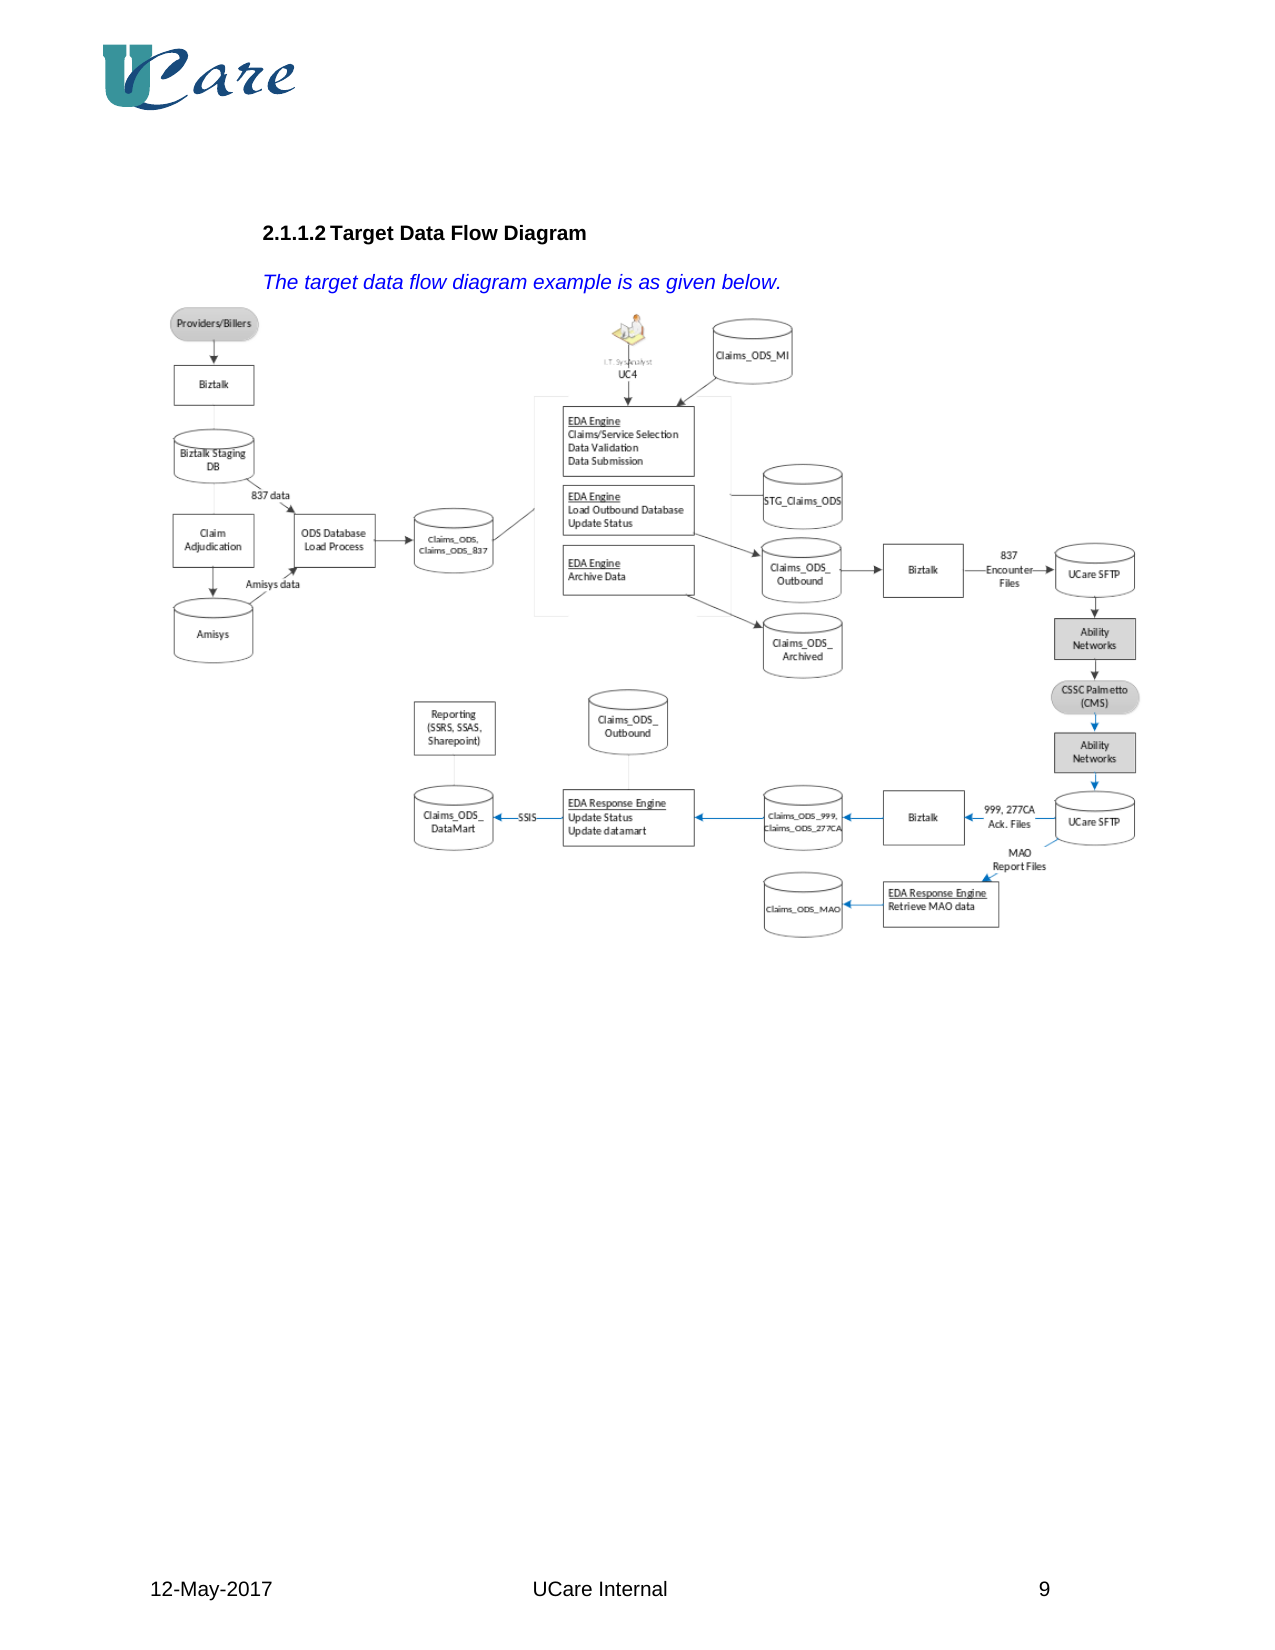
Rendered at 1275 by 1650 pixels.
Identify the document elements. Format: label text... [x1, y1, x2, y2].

subtitle Target Data Flow Diagram [262, 221, 1125, 245]
text The target data flow diagram example is as given below. [262, 270, 1125, 294]
